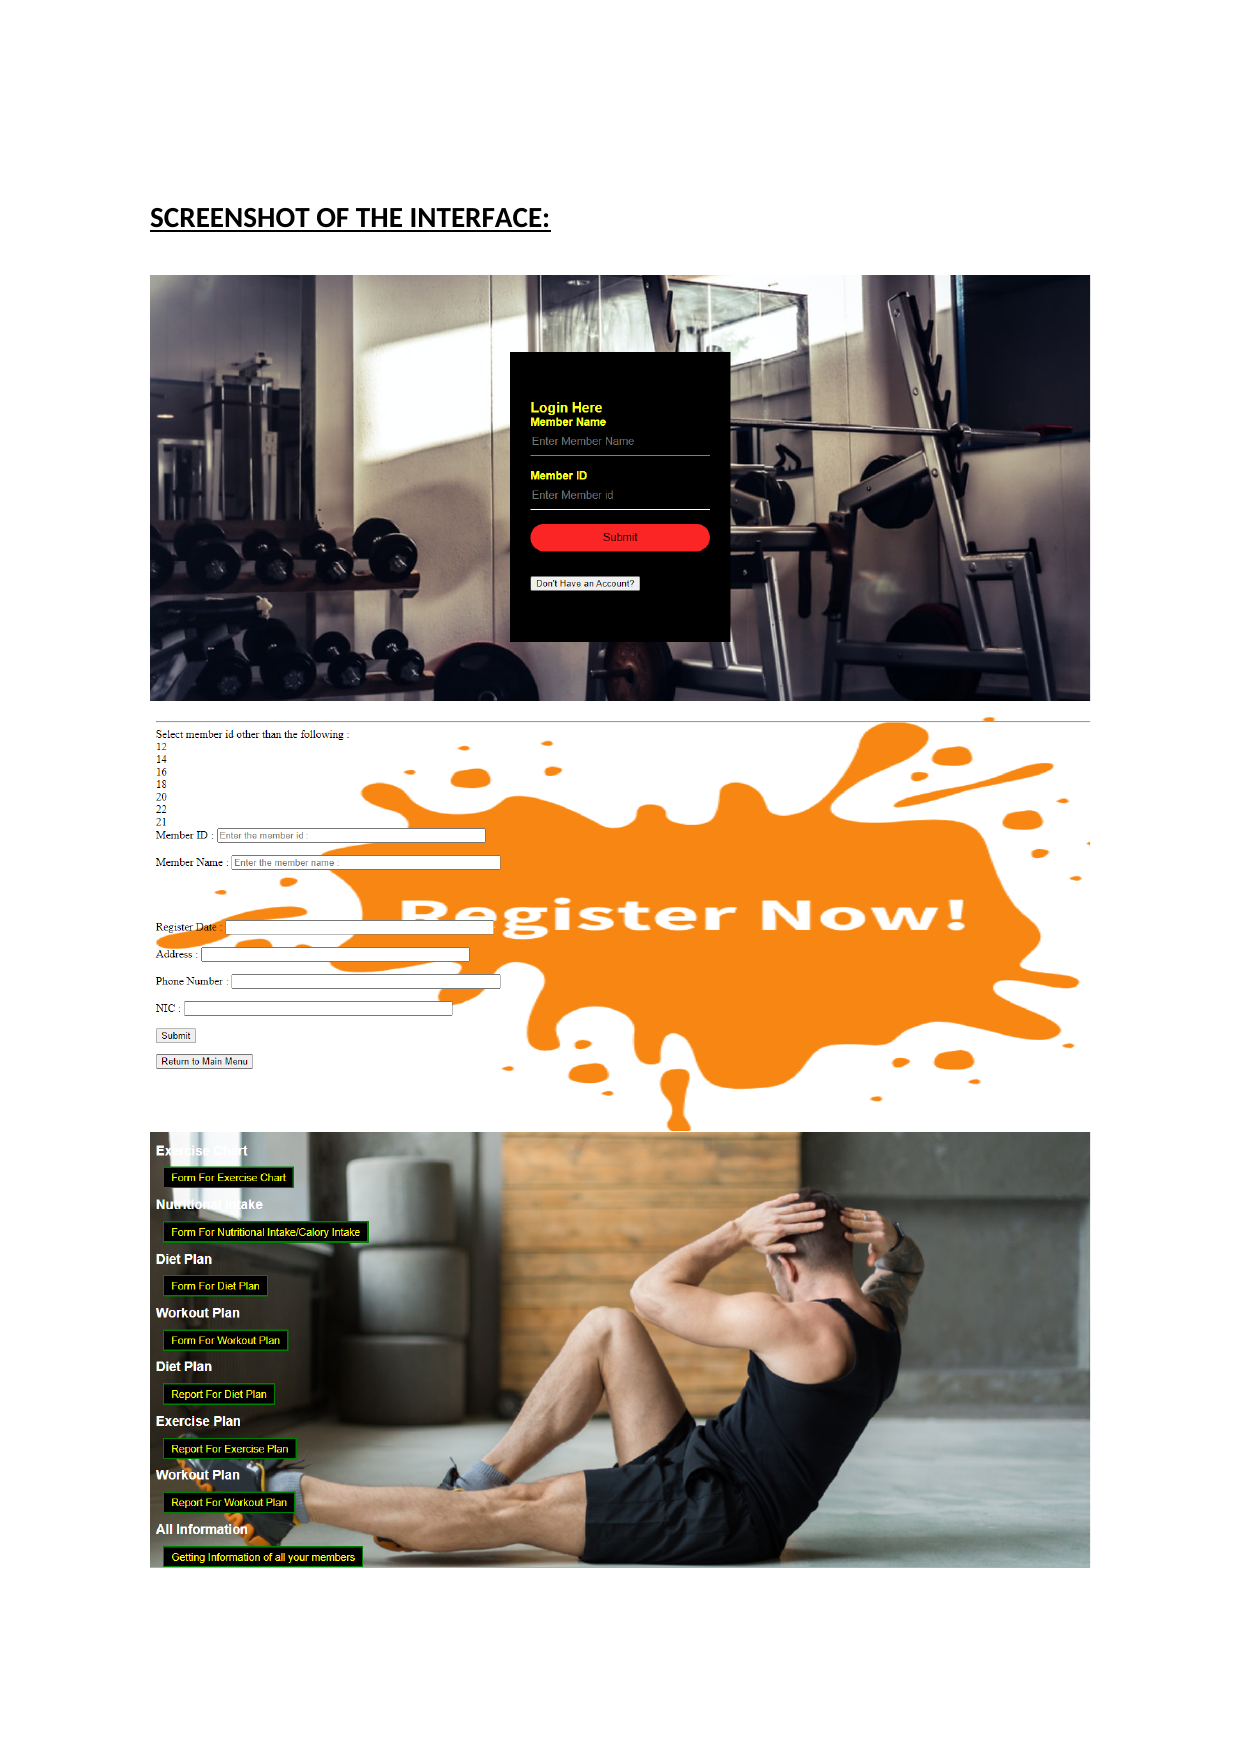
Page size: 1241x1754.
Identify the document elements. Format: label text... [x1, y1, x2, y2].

picture [150, 275, 1091, 701]
picture [150, 1132, 1091, 1568]
picture [150, 702, 1091, 1131]
list SCREENSHOT OF THE INTERFACE: [150, 199, 1090, 235]
